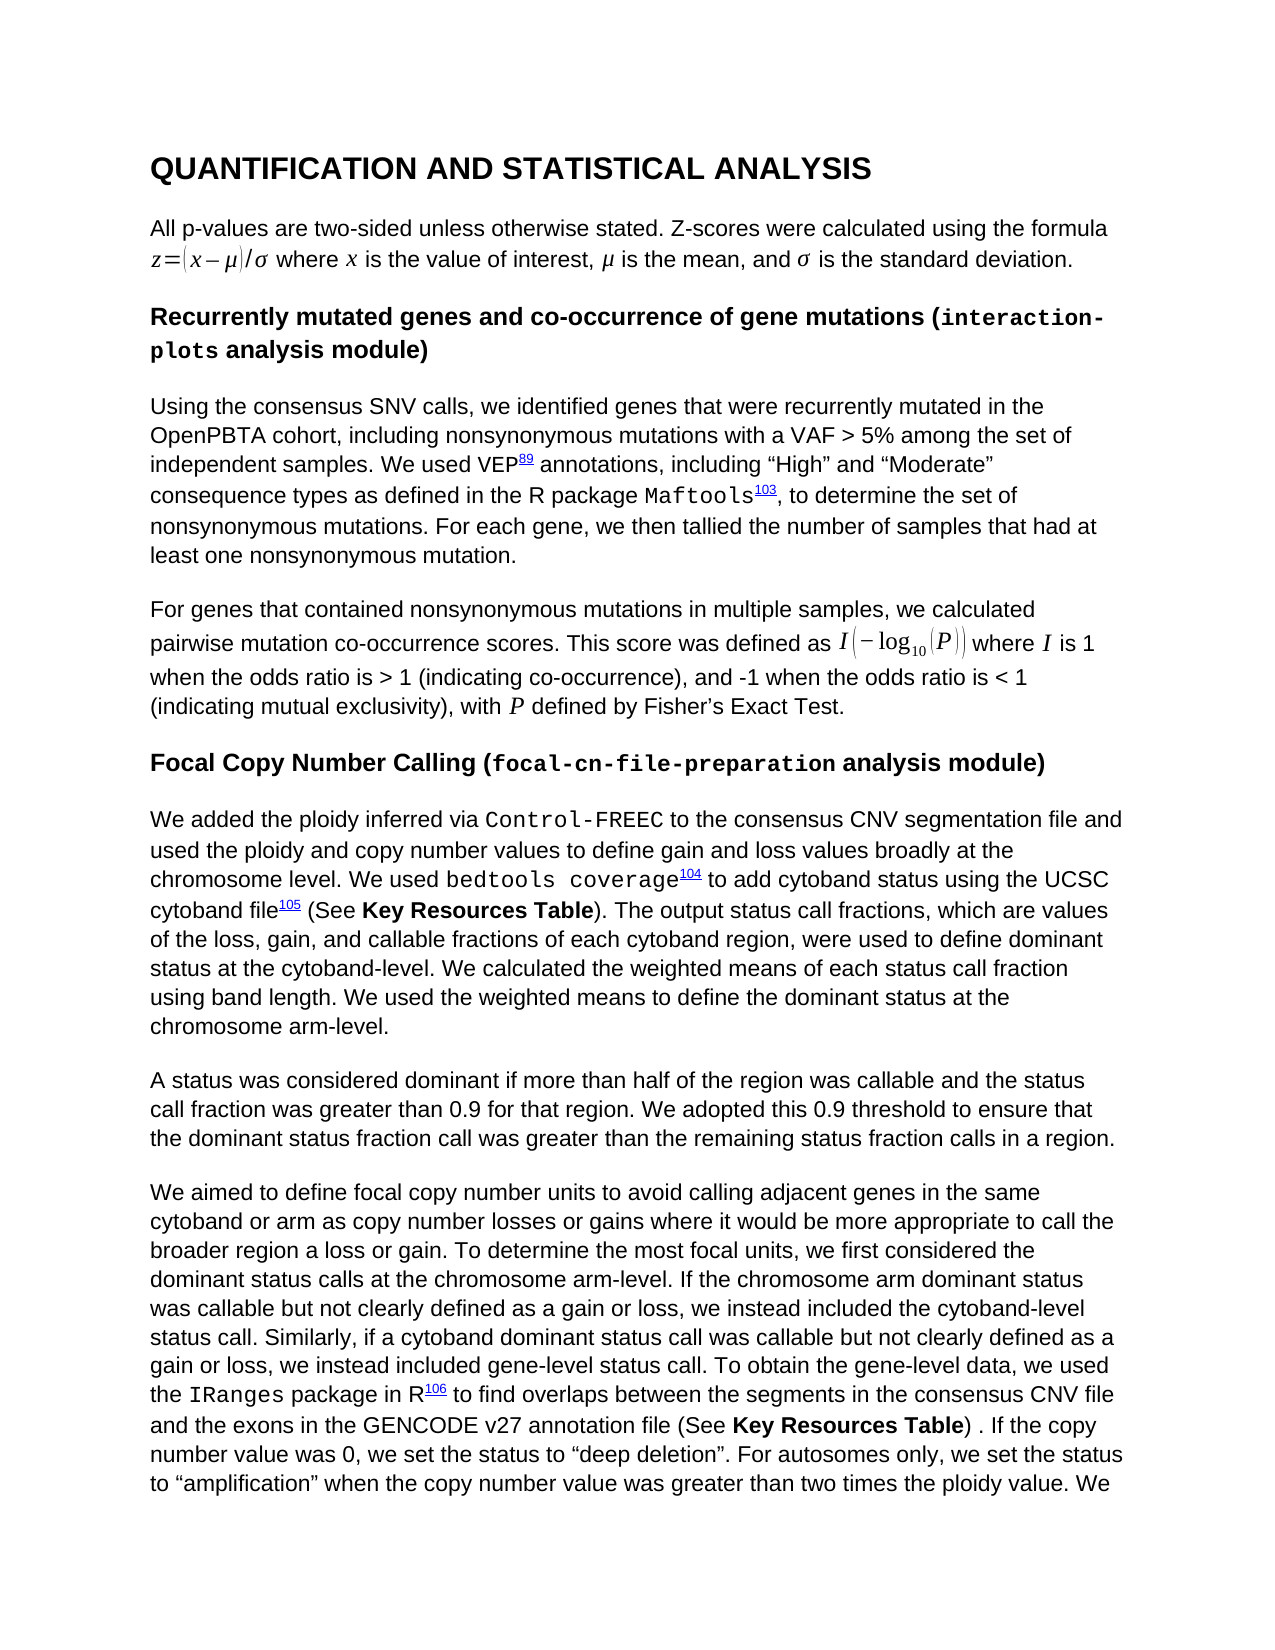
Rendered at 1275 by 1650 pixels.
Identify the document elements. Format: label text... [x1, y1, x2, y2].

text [150, 1179, 1125, 1497]
text We added the ploidy inferred via Control-FREEC to the consensus CNV segmentation file and used the ploidy and copy number values to define gain and loss values broadly at the chromosome level. We used bedtools coverage104 to add cytoband status using the UCSC cytoband file105 (See Key Resources Table). The output status call fractions, which are values of the loss, gain, and callable fractions of each cytoband region, were used to define dominant status at the cytoband-level. We calculated the weighted means of each status call fraction using band length. We used the weighted means to define the dominant status at the chromosome arm-level. [150, 806, 1125, 1039]
text For genes that contained nonsynonymous mutations in multiple samples, we calculated pairwise mutation co-occurrence scores. This score was defined as where is 1 when the odds ratio is > 1 (indicating co-occurrence), and -1 when the odds ratio is < 1 (indicating mutual exclusivity), with defined by Fisher’s Exact Test. [150, 596, 1125, 720]
text All p-values are two-sided unless otherwise stated. Z-scores were calculated using the formula where is the value of interest, is the mean, and is the standard deviation. [150, 214, 1125, 274]
subtitle Focal Copy Number Calling (focal-cn-file-preparation analysis module) [150, 748, 1125, 778]
subtitle QUANTIFICATION AND STATISTICAL ANALYSIS [150, 150, 1125, 186]
subtitle Recurrently mutated genes and co-occurrence of gene mutations (interaction-plots analysis module) [150, 302, 1125, 365]
text Using the consensus SNV calls, we identified genes that were recurrently mutated in the OpenPBTA cohort, including nonsynonymous mutations with a VAF > 5% among the set of independent samples. We used VEP89 annotations, including “High” and “Moderate” consequence types as defined in the R package Maftools103, to determine the set of nonsynonymous mutations. For each gene, we then tallied the number of samples that had at least one nonsynonymous mutation. [150, 393, 1125, 568]
text A status was considered dominant if more than half of the region was callable and the status call fraction was greater than 0.9 for that region. We adopted this 0.9 threshold to ensure that the dominant status fraction call was greater than the remaining status fraction calls in a region. [150, 1067, 1125, 1151]
